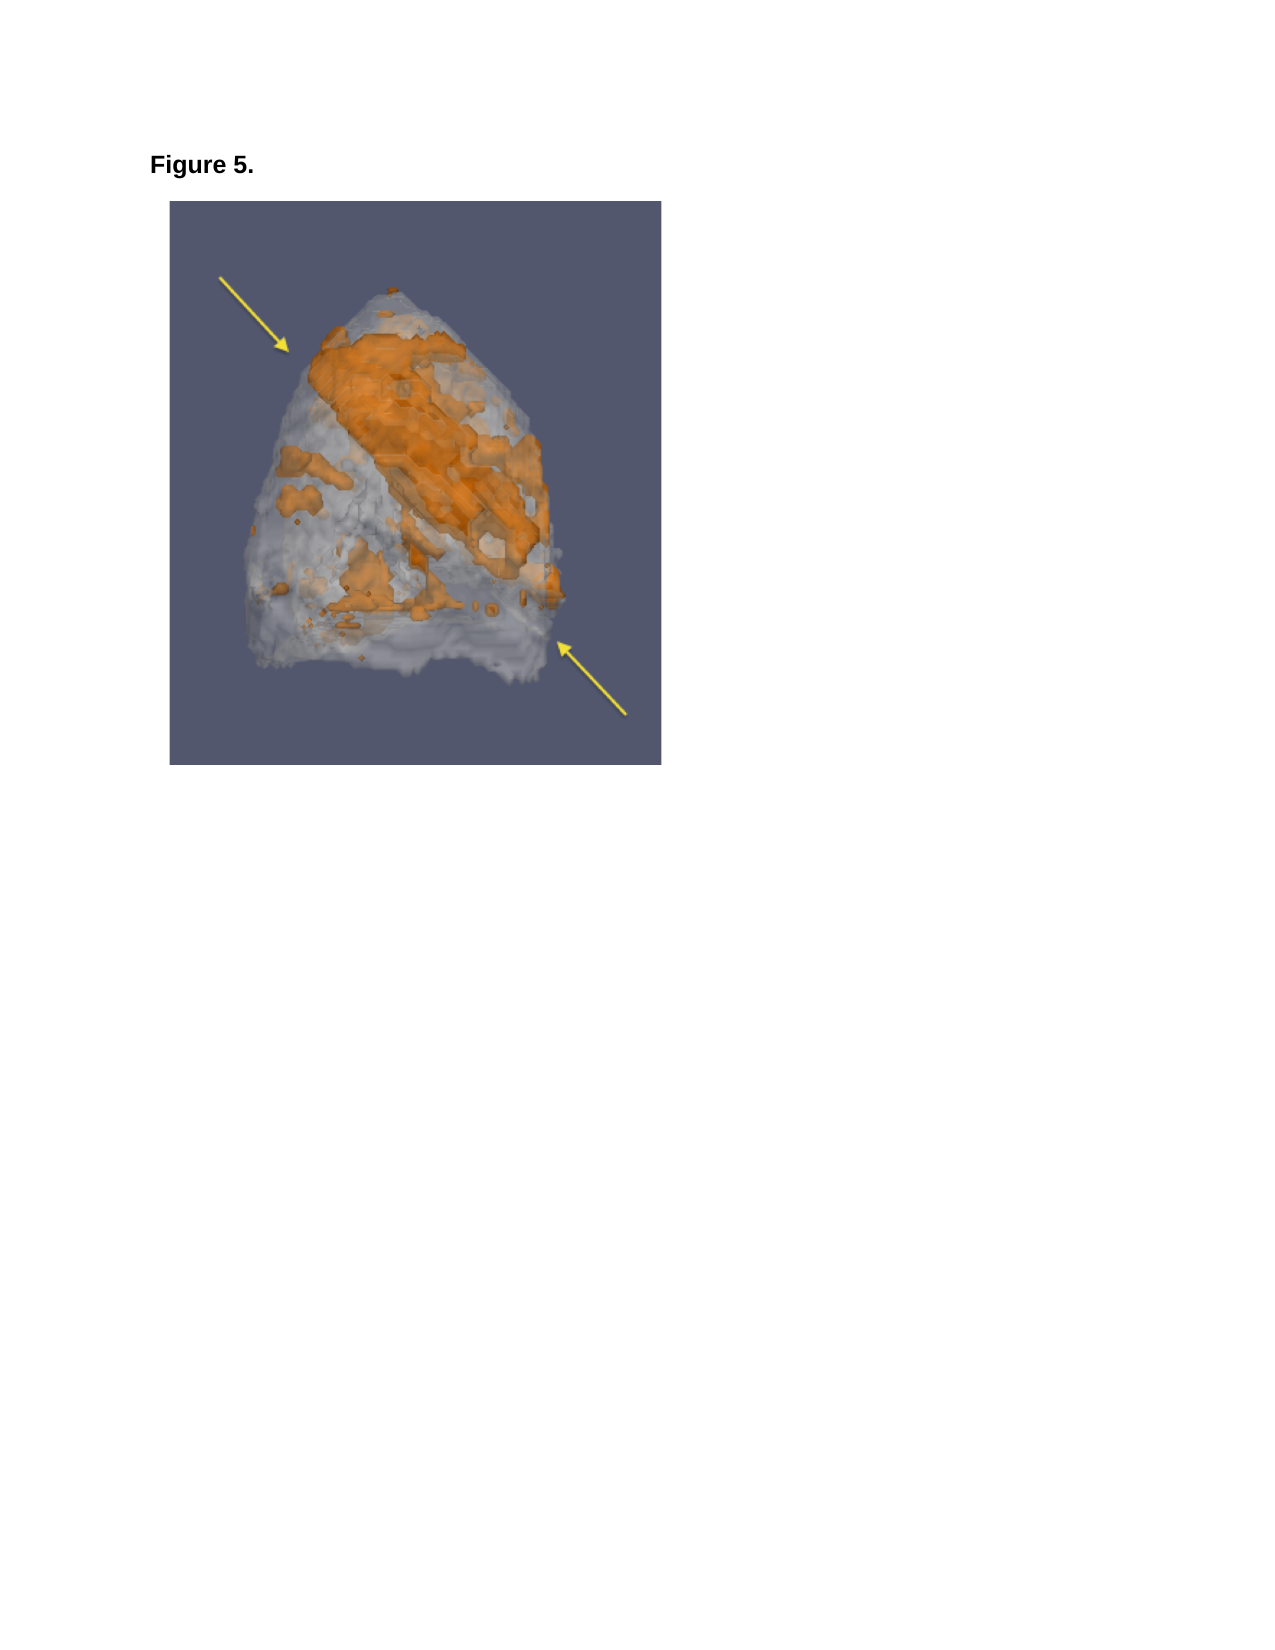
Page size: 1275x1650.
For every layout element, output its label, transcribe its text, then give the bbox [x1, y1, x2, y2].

table_header [161, 193, 1084, 801]
picture [169, 201, 662, 765]
text Figure 5. [150, 150, 1125, 179]
